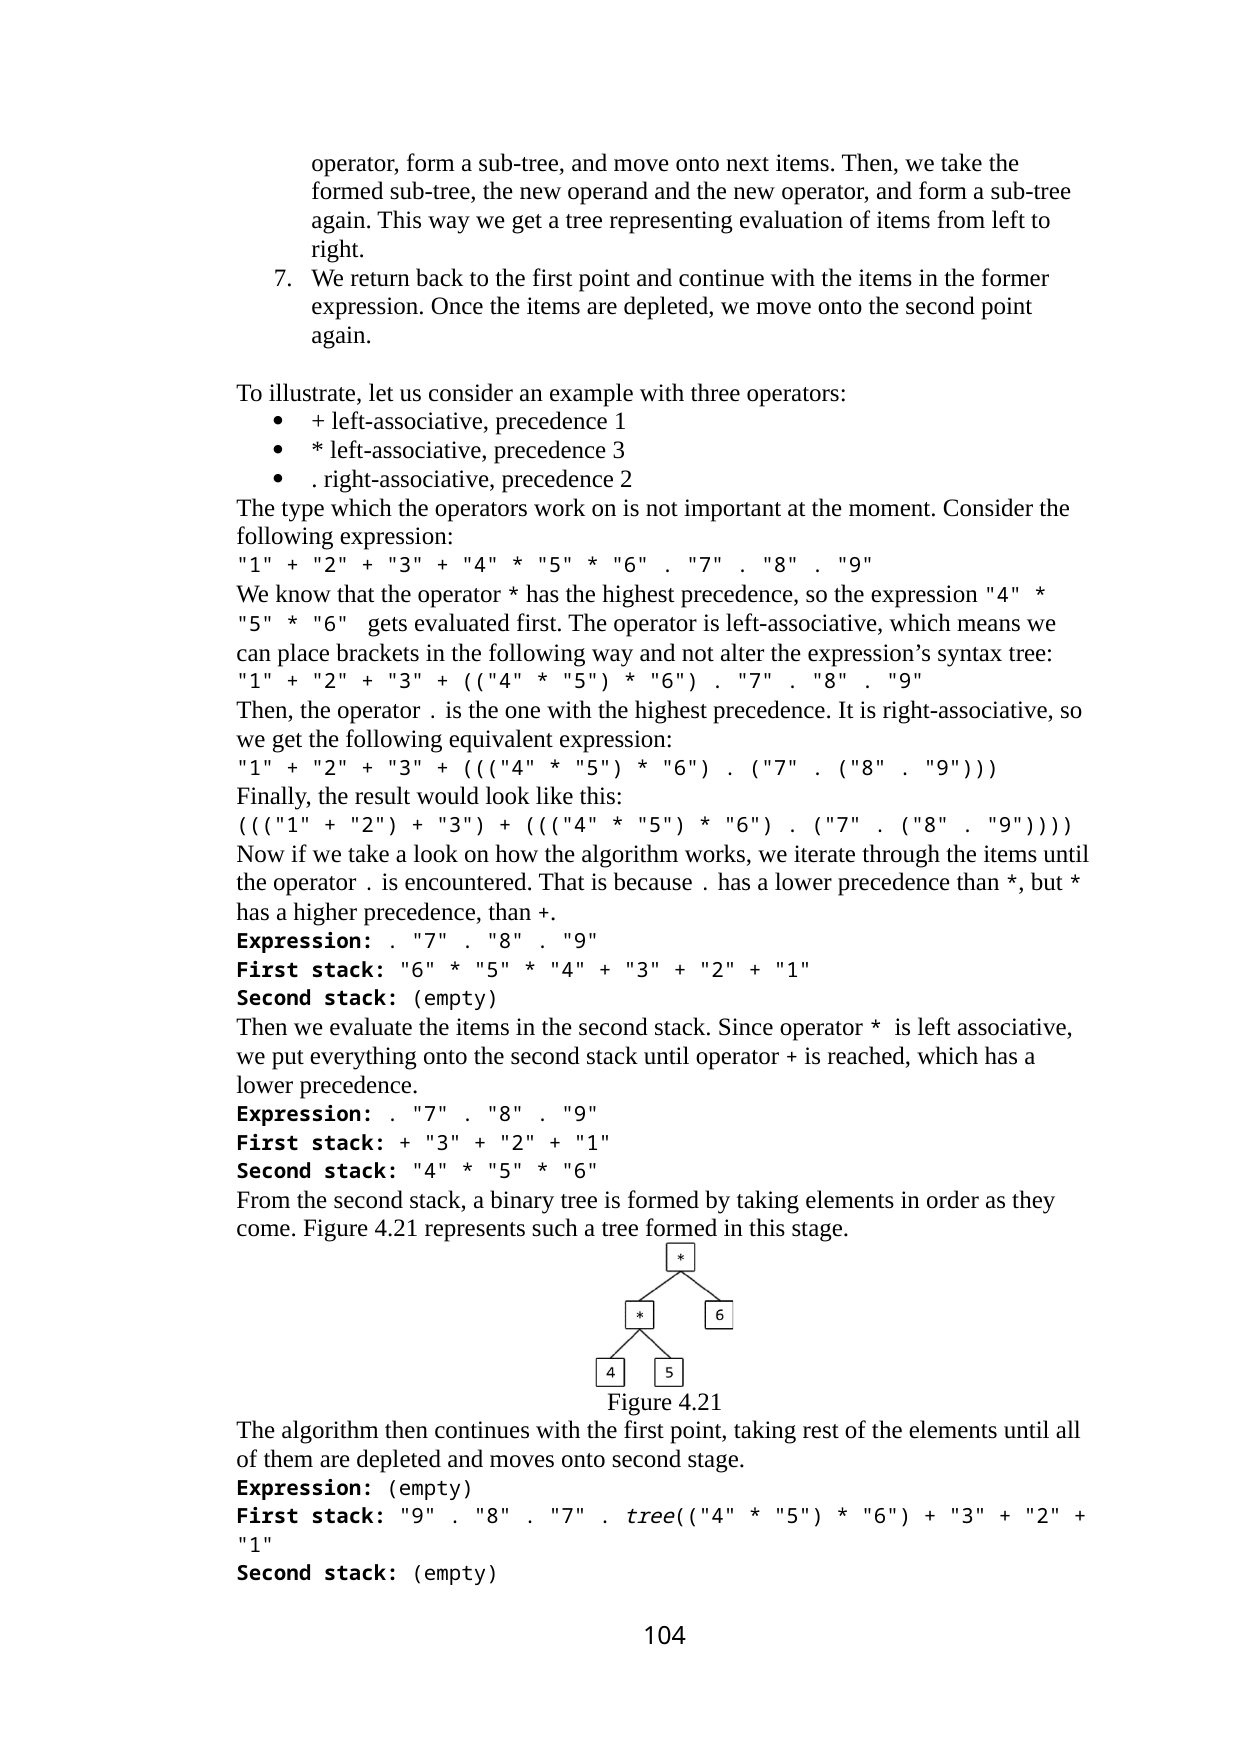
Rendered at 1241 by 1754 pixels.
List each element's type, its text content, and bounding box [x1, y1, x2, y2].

text First stack: + "3" + "2" + "1" [236, 1128, 1092, 1156]
text Second stack: (empty) [236, 1558, 1092, 1587]
text Expression: . "7" . "8" . "9" [236, 926, 1092, 955]
list . right-associative, precedence 2 [274, 464, 1092, 493]
text To illustrate, let us consider an example with three operators: [236, 378, 1092, 406]
text Second stack: "4" * "5" * "6" [236, 1156, 1092, 1185]
text The algorithm then continues with the first point, taking rest of the elements until all of them are depleted and moves onto second stage. [236, 1416, 1092, 1473]
text First stack: "9" . "8" . "7" . tree(("4" * "5") * "6") + "3" + "2" + "1" [236, 1502, 1092, 1558]
picture [595, 1242, 734, 1387]
text Expression: . "7" . "8" . "9" [236, 1099, 1092, 1128]
text Then we evaluate the items in the second stack. Since operator * is left associative, we put everything onto the second stack until operator + is reached, which has a lower precedence. [236, 1012, 1092, 1099]
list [274, 148, 1092, 263]
text Now if we take a look on how the algorithm works, we iterate through the items until the operator . is encountered. That is because . has a lower precedence than *, but * has a higher precedence, than +. [236, 839, 1092, 926]
text Then, the operator . is the one with the highest precedence. It is right-associative, so we get the following equivalent expression: [236, 695, 1092, 753]
text "1" + "2" + "3" + "4" * "5" * "6" . "7" . "8" . "9" [236, 550, 1092, 579]
text Second stack: (empty) [236, 983, 1092, 1012]
list We return back to the first point and continue with the items in the former expression. Once the items are depleted, we move onto the second point again. [274, 263, 1092, 349]
list + left-associative, precedence 1 [274, 406, 1092, 435]
text ((("1" + "2") + "3") + ((("4" * "5") * "6") . ("7" . ("8" . "9")))) [236, 810, 1092, 839]
text Figure 4.21 [236, 1387, 1092, 1416]
text We know that the operator * has the highest precedence, so the expression "4" * "5" * "6" gets evaluated first. The operator is left-associative, which means we can place brackets in the following way and not alter the expression’s syntax tree: [236, 579, 1092, 666]
text From the second stack, a binary tree is formed by taking elements in order as they come. Figure 4.21 represents such a tree formed in this stage. [236, 1185, 1092, 1242]
text The type which the operators work on is not important at the moment. Consider the following expression: [236, 493, 1092, 550]
text Expression: (empty) [236, 1473, 1092, 1502]
text Finally, the result would look like this: [236, 781, 1092, 810]
text "1" + "2" + "3" + (("4" * "5") * "6") . "7" . "8" . "9" [236, 666, 1092, 695]
text "1" + "2" + "3" + ((("4" * "5") * "6") . ("7" . ("8" . "9"))) [236, 753, 1092, 781]
text First stack: "6" * "5" * "4" + "3" + "2" + "1" [236, 955, 1092, 983]
list * left-associative, precedence 3 [274, 435, 1092, 464]
